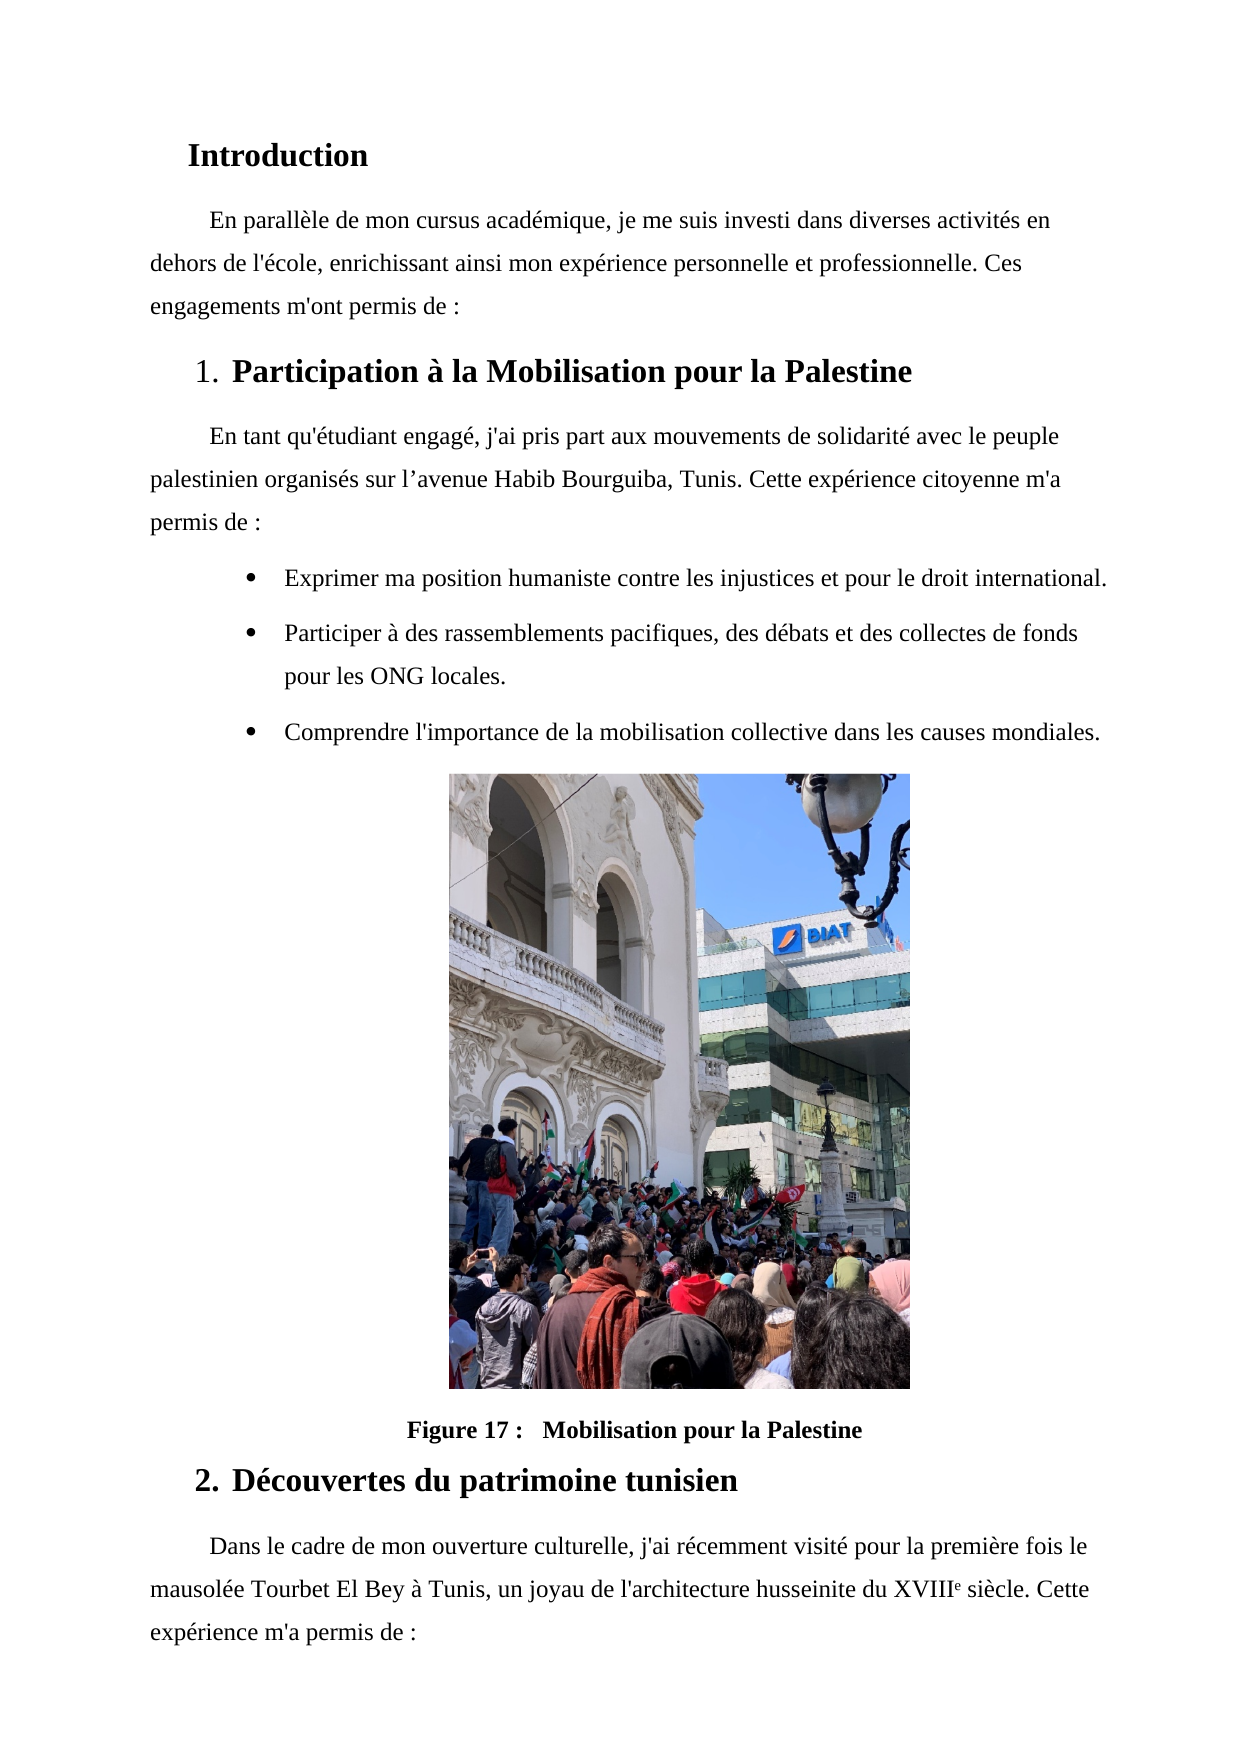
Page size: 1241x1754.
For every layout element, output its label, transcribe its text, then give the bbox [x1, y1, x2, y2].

picture [449, 774, 910, 1388]
text Participation à la Mobilisation pour la Palestine [194, 351, 1107, 389]
list Exprimer ma position humaniste contre les injustices et pour le droit international. [247, 563, 1107, 591]
text Dans le cadre de mon ouverture culturelle, j'ai récemment visité pour la première fois le mausolée Tourbet El Bey à Tunis, un joyau de l'architecture husseinite du XVIIIᵉ siècle. Cette expérience m'a permis de : [150, 1531, 1107, 1646]
text Découvertes du patrimoine tunisien [194, 1461, 1107, 1499]
list Introduction [187, 135, 1107, 173]
list Comprendre l'importance de la mobilisation collective dans les causes mondiales. [247, 717, 1107, 746]
text Mobilisation pour la Palestine [162, 1415, 1107, 1444]
text En parallèle de mon cursus académique, je me suis investi dans diverses activités en dehors de l'école, enrichissant ainsi mon expérience personnelle et professionnelle. Ces engagements m'ont permis de : [150, 205, 1107, 320]
text En tant qu'étudiant engagé, j'ai pris part aux mouvements de solidarité avec le peuple palestinien organisés sur l’avenue Habib Bourguiba, Tunis. Cette expérience citoyenne m'a permis de : [150, 421, 1107, 536]
list Participer à des rassemblements pacifiques, des débats et des collectes de fonds pour les ONG locales. [247, 618, 1107, 690]
